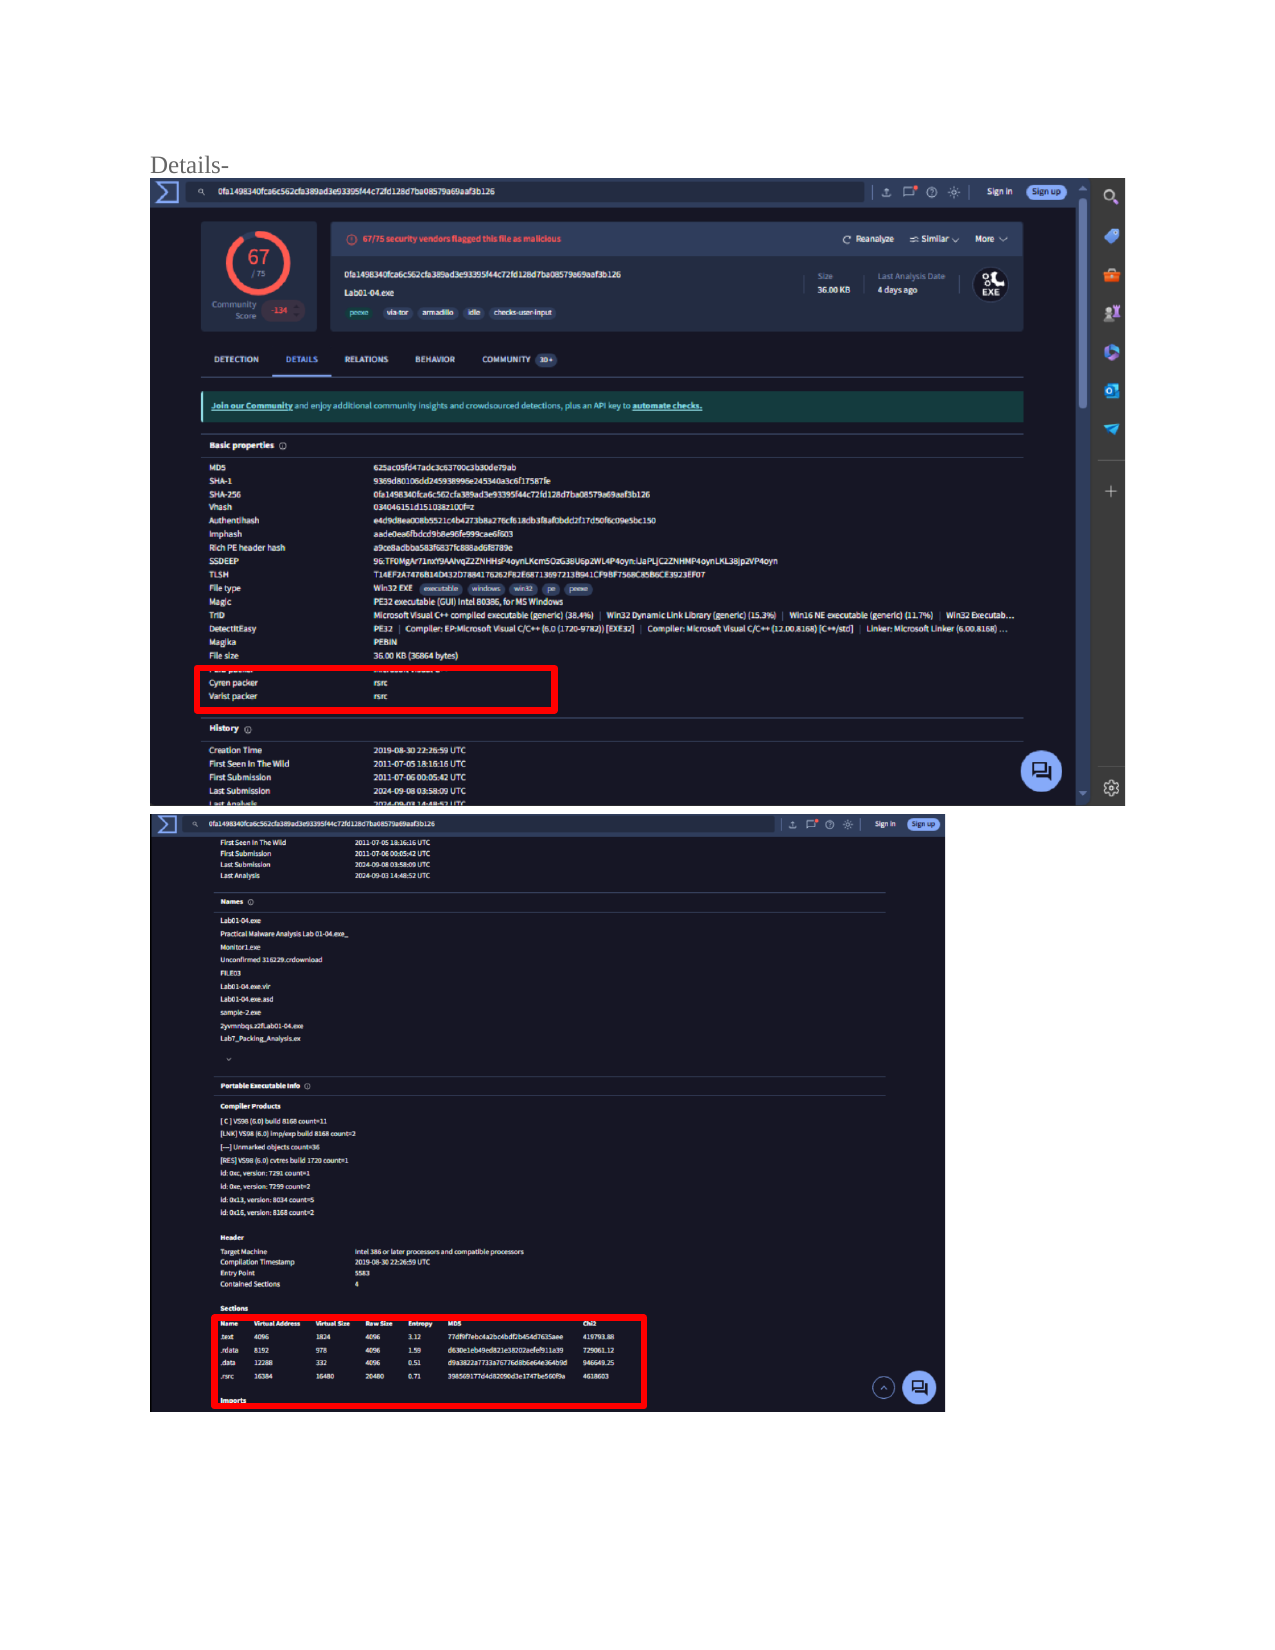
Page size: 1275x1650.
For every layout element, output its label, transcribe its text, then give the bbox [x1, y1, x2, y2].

picture [150, 814, 946, 1412]
subtitle Details- [150, 150, 1125, 178]
picture [150, 178, 1125, 806]
